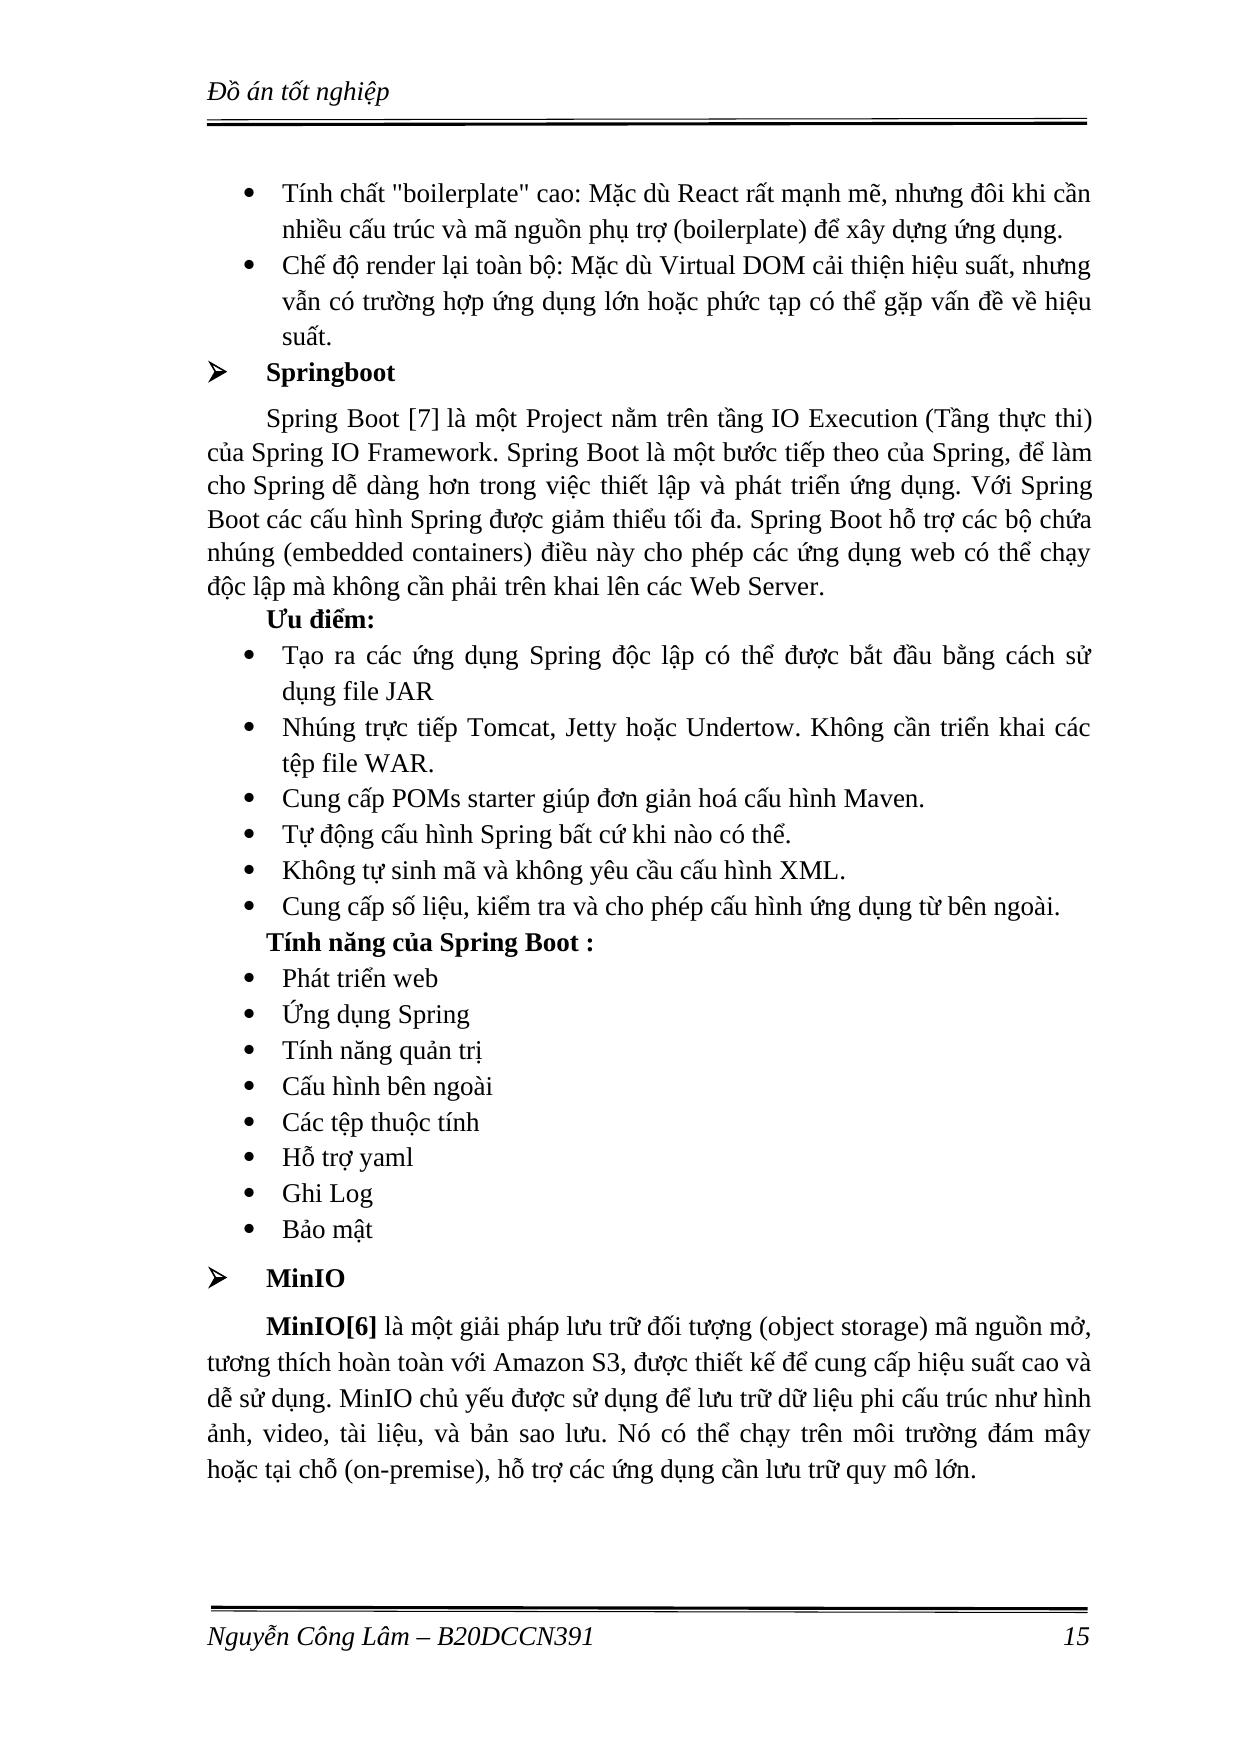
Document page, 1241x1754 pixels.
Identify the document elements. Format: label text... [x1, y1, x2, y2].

list Tạo ra các ứng dụng Spring độc lập có thể được bắt đầu bằng cách sử dụng file JAR [244, 639, 1092, 706]
list Cấu hình bên ngoài [244, 1070, 1092, 1101]
list Bảo mật [244, 1213, 1092, 1245]
text Spring Boot [7] là một Project nằm trên tầng IO Execution (Tầng thực thi) của Spring IO Framework. Spring Boot là một bước tiếp theo của Spring, để làm cho Spring dễ dàng hơn trong việc thiết lập và phát triển ứng dụng. Với Spring Boot các cấu hình Spring được giảm thiểu tối đa. Spring Boot hỗ trợ các bộ chứa nhúng (embedded containers) điều này cho phép các ứng dụng web có thể chạy độc lập mà không cần phải trên khai lên các Web Server. [207, 402, 1092, 601]
text Tính năng của Spring Boot : [207, 926, 1092, 957]
list Ứng dụng Spring [244, 998, 1092, 1029]
list Cung cấp số liệu, kiểm tra và cho phép cấu hình ứng dụng từ bên ngoài. [244, 890, 1092, 921]
list MinIO [207, 1262, 1092, 1293]
text MinIO[6] là một giải pháp lưu trữ đối tượng (object storage) mã nguồn mở, tương thích hoàn toàn với Amazon S3, được thiết kế để cung cấp hiệu suất cao và dễ sử dụng. MinIO chủ yếu được sử dụng để lưu trữ dữ liệu phi cấu trúc như hình ảnh, video, tài liệu, và bản sao lưu. Nó có thể chạy trên môi trường đám mây hoặc tại chỗ (on-premise), hỗ trợ các ứng dụng cần lưu trữ quy mô lớn. [207, 1310, 1092, 1484]
text Ưu điểm: [207, 603, 1092, 635]
list Các tệp thuộc tính [244, 1106, 1092, 1137]
list Tự động cấu hình Spring bất cứ khi nào có thể. [244, 818, 1092, 849]
list Cung cấp POMs starter giúp đơn giản hoá cấu hình Maven. [244, 782, 1092, 814]
list Phát triển web [244, 962, 1092, 993]
list Springboot [207, 356, 1092, 387]
list Chế độ render lại toàn bộ: Mặc dù Virtual DOM cải thiện hiệu suất, nhưng vẫn có trường hợp ứng dụng lớn hoặc phức tạp có thể gặp vấn đề về hiệu suất. [244, 249, 1092, 351]
list Tính năng quản trị [244, 1034, 1092, 1065]
list Không tự sinh mã và không yêu cầu cấu hình XML. [244, 854, 1092, 886]
list Hỗ trợ yaml [244, 1142, 1092, 1173]
list Tính chất "boilerplate" cao: Mặc dù React rất mạnh mẽ, nhưng đôi khi cần nhiều cấu trúc và mã nguồn phụ trợ (boilerplate) để xây dựng ứng dụng. [244, 177, 1092, 244]
list Ghi Log [244, 1177, 1092, 1209]
list Nhúng trực tiếp Tomcat, Jetty hoặc Undertow. Không cần triển khai các tệp file WAR. [244, 711, 1092, 778]
